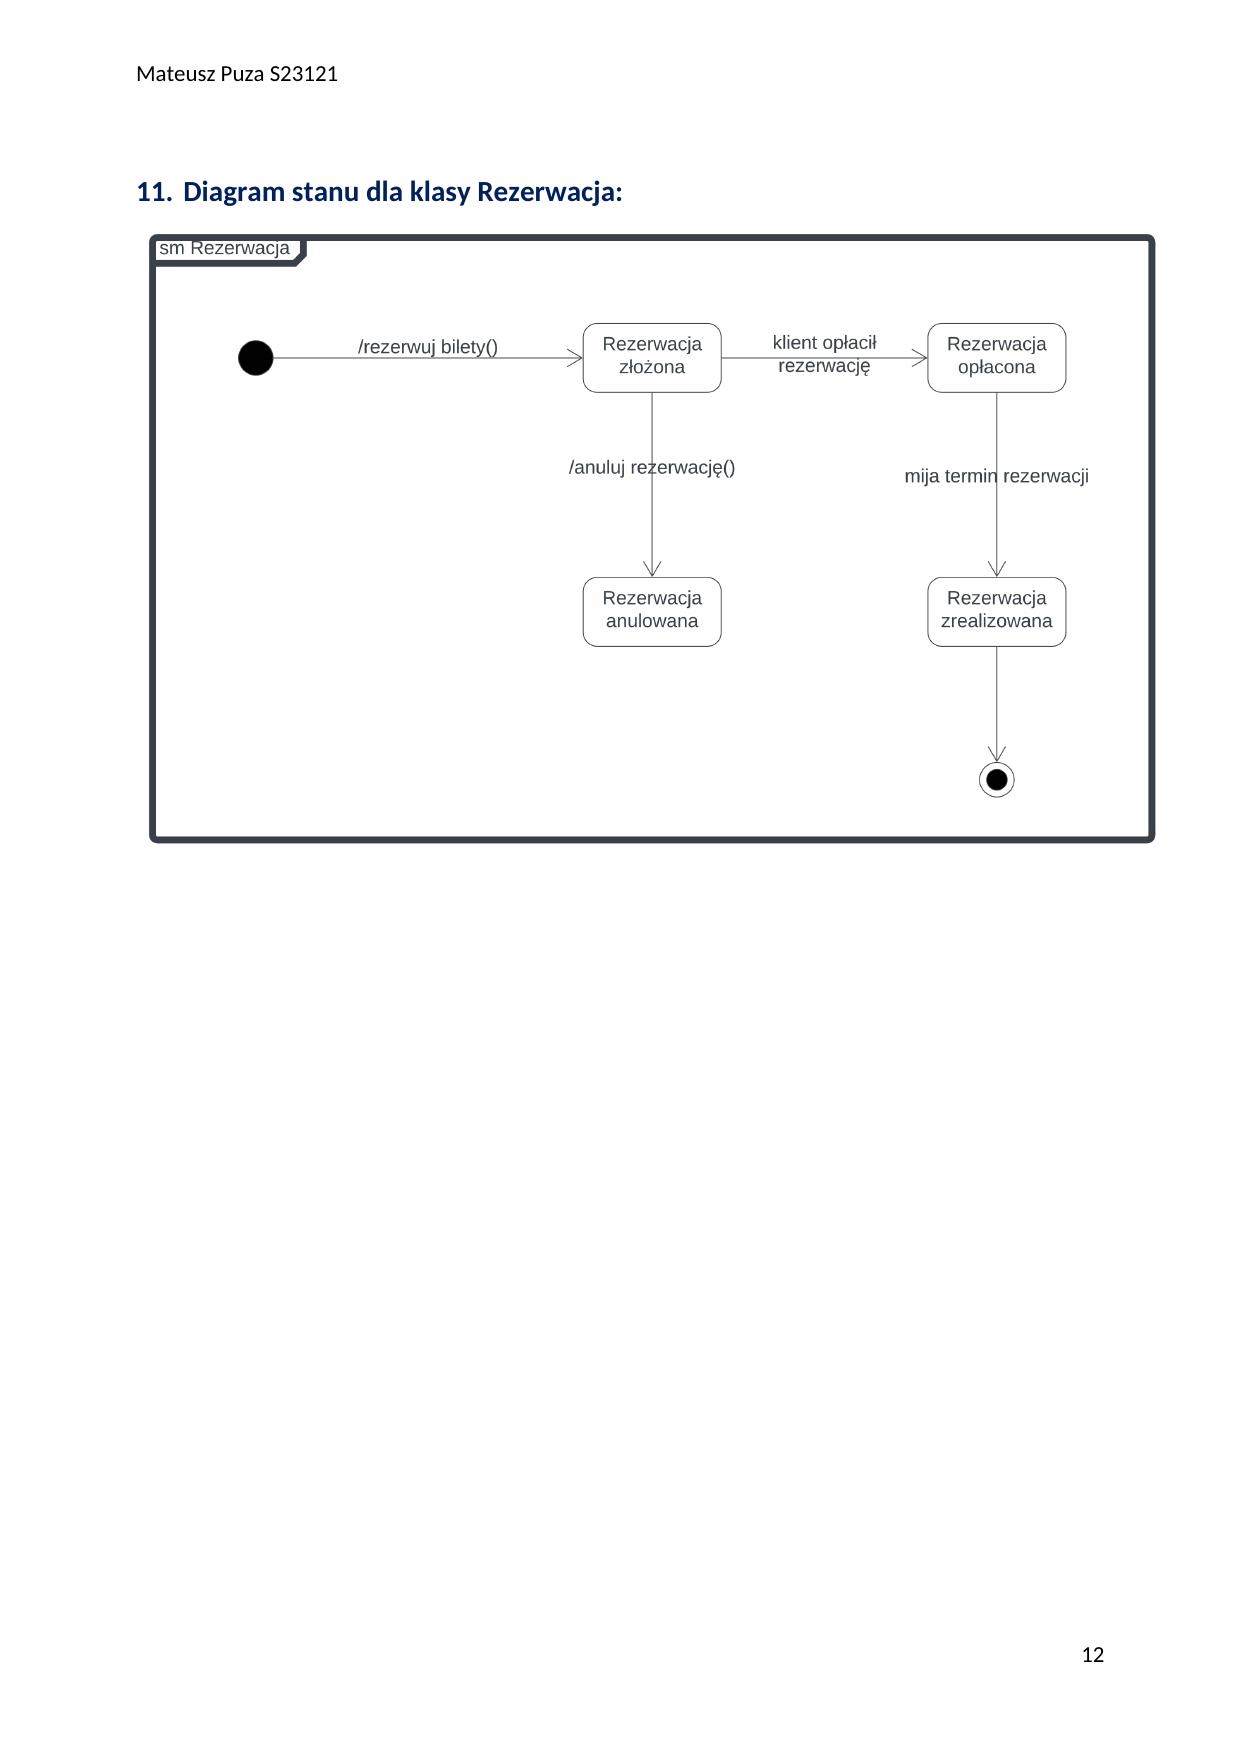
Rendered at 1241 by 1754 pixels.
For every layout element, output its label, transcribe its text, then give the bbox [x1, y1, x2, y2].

picture [135, 220, 1169, 857]
subtitle Diagram stanu dla klasy Rezerwacja: [136, 173, 1104, 208]
